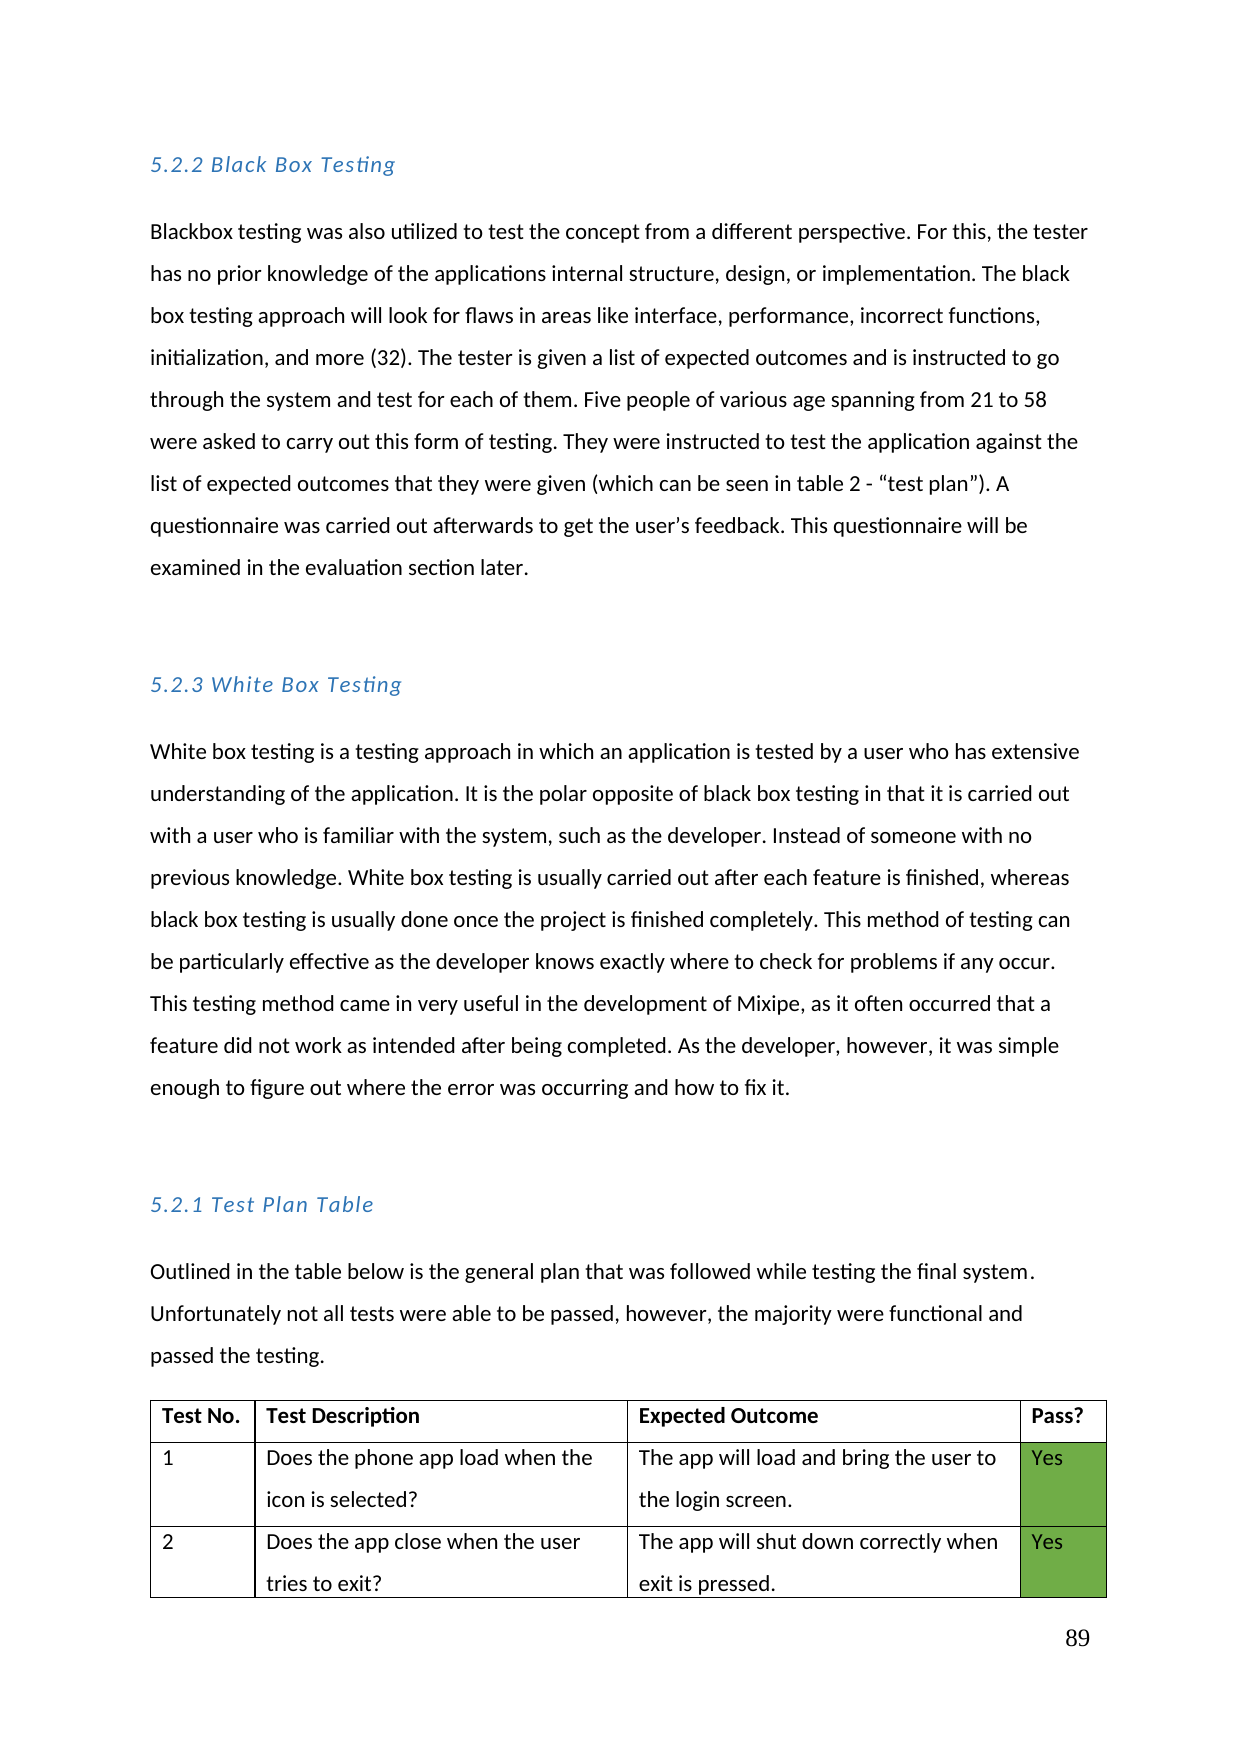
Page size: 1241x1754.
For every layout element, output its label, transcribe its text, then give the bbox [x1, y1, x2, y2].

table_cell Does the phone app load when the icon is selected? [256, 1443, 627, 1526]
subtitle 5.2.2 Black Box Testing [150, 150, 1090, 178]
table_cell Yes [1021, 1527, 1106, 1597]
table_header Pass? [1021, 1401, 1106, 1442]
table_cell Yes [1021, 1443, 1106, 1526]
text Outlined in the table below is the general plan that was followed while testing the final system. Unfortunately not all tests were able to be passed, however, the majority were functional and passed the testing. [150, 1257, 1090, 1369]
table_cell 1 [151, 1443, 254, 1526]
table_cell Does the app close when the user tries to exit? [256, 1527, 627, 1597]
subtitle 5.2.3 White Box Testing [150, 670, 1090, 698]
table_header Test No. [151, 1401, 254, 1442]
text White box testing is a testing approach in which an application is tested by a user who has extensive understanding of the application. It is the polar opposite of black box testing in that it is carried out with a user who is familiar with the system, such as the developer. Instead of someone with no previous knowledge. White box testing is usually carried out after each feature is finished, whereas black box testing is usually done once the project is finished completely. This method of testing can be particularly effective as the developer knows exactly where to check for problems if any occur. This testing method came in very useful in the development of Mixipe, as it often occurred that a feature did not work as intended after being completed. As the developer, however, it was simple enough to figure out where the error was occurring and how to fix it. [150, 737, 1090, 1101]
table_header Test Description [256, 1401, 627, 1442]
table_cell The app will shut down correctly when exit is pressed. [628, 1527, 1020, 1597]
text Blackbox testing was also utilized to test the concept from a different perspective. For this, the tester has no prior knowledge of the applications internal structure, design, or implementation. The black box testing approach will look for flaws in areas like interface, performance, incorrect functions, initialization, and more . The tester is given a list of expected outcomes and is instructed to go through the system and test for each of them. Five people of various age spanning from 21 to 58 were asked to carry out this form of testing. They were instructed to test the application against the list of expected outcomes that they were given (which can be seen in table 2 - “test plan”). A questionnaire was carried out afterwards to get the user’s feedback. This questionnaire will be examined in the evaluation section later. [150, 217, 1090, 581]
table_cell 2 [151, 1527, 254, 1597]
subtitle 5.2.1 Test Plan Table [150, 1190, 1090, 1218]
table_cell The app will load and bring the user to the login screen. [628, 1443, 1020, 1526]
table_header Expected Outcome [628, 1401, 1020, 1442]
